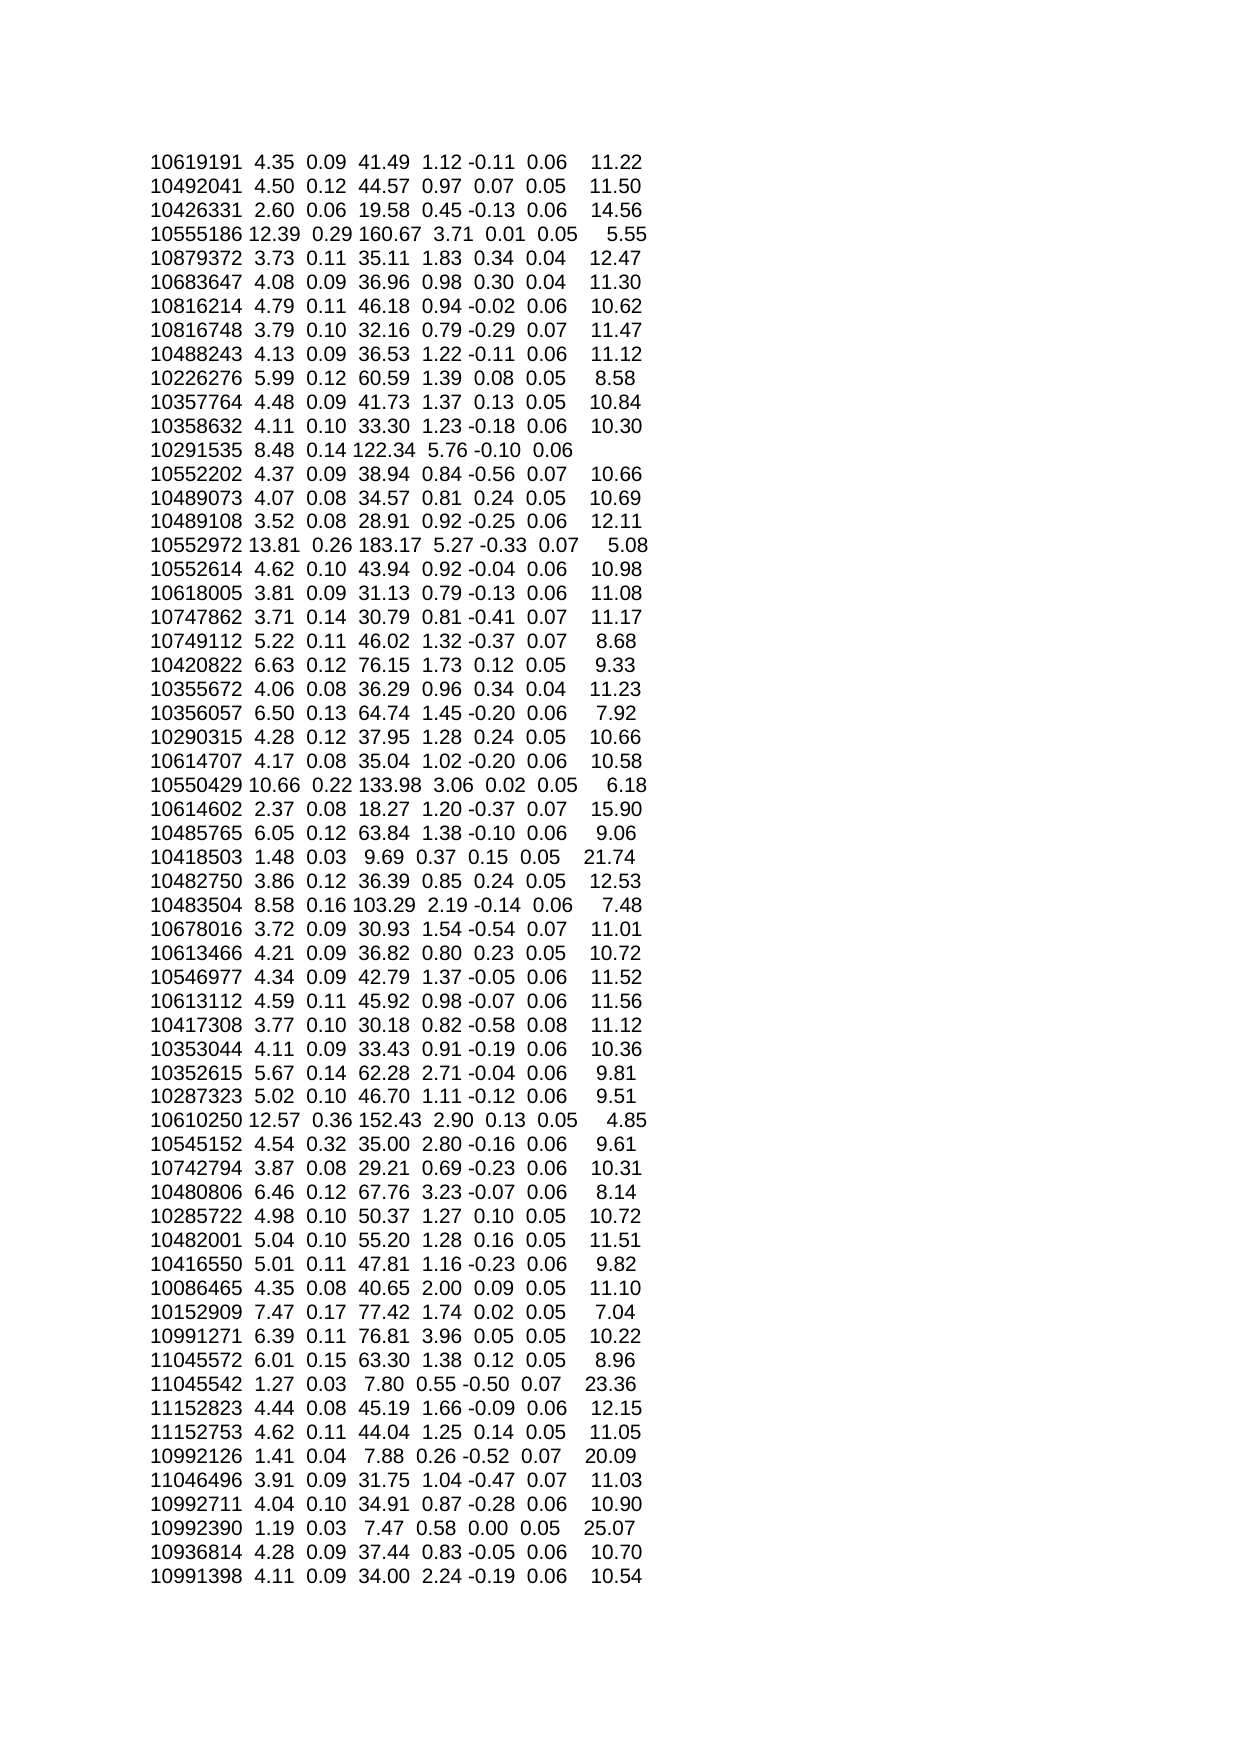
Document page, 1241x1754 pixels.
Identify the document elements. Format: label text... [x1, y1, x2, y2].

text 10546977 4.34 0.09 42.79 1.37 -0.05 0.06 11.52 [150, 964, 1090, 988]
text 10417308 3.77 0.10 30.18 0.82 -0.58 0.08 11.12 [150, 1012, 1090, 1036]
text 10816748 3.79 0.10 32.16 0.79 -0.29 0.07 11.47 [150, 318, 1090, 342]
text 10879372 3.73 0.11 35.11 1.83 0.34 0.04 12.47 [150, 246, 1090, 270]
text 10488243 4.13 0.09 36.53 1.22 -0.11 0.06 11.12 [150, 342, 1090, 366]
text 10552972 13.81 0.26 183.17 5.27 -0.33 0.07 5.08 [150, 533, 1090, 557]
text 10287323 5.02 0.10 46.70 1.11 -0.12 0.06 9.51 [150, 1084, 1090, 1108]
text 10086465 4.35 0.08 40.65 2.00 0.09 0.05 11.10 [150, 1276, 1090, 1300]
text 10614707 4.17 0.08 35.04 1.02 -0.20 0.06 10.58 [150, 749, 1090, 773]
text 10992390 1.19 0.03 7.47 0.58 0.00 0.05 25.07 [150, 1516, 1090, 1539]
text 10545152 4.54 0.32 35.00 2.80 -0.16 0.06 9.61 [150, 1132, 1090, 1156]
text 10613466 4.21 0.09 36.82 0.80 0.23 0.05 10.72 [150, 941, 1090, 964]
text 10619191 4.35 0.09 41.49 1.12 -0.11 0.06 11.22 [150, 150, 1090, 174]
text 10357764 4.48 0.09 41.73 1.37 0.13 0.05 10.84 [150, 389, 1090, 413]
text 10936814 4.28 0.09 37.44 0.83 -0.05 0.06 10.70 [150, 1539, 1090, 1563]
text 10285722 4.98 0.10 50.37 1.27 0.10 0.05 10.72 [150, 1204, 1090, 1228]
text 11045542 1.27 0.03 7.80 0.55 -0.50 0.07 23.36 [150, 1372, 1090, 1396]
text 10552614 4.62 0.10 43.94 0.92 -0.04 0.06 10.98 [150, 557, 1090, 581]
text 10552202 4.37 0.09 38.94 0.84 -0.56 0.07 10.66 [150, 461, 1090, 485]
text 10991398 4.11 0.09 34.00 2.24 -0.19 0.06 10.54 [150, 1563, 1090, 1587]
text 10483504 8.58 0.16 103.29 2.19 -0.14 0.06 7.48 [150, 893, 1090, 917]
text 10355672 4.06 0.08 36.29 0.96 0.34 0.04 11.23 [150, 677, 1090, 701]
text 10816214 4.79 0.11 46.18 0.94 -0.02 0.06 10.62 [150, 294, 1090, 318]
text 10426331 2.60 0.06 19.58 0.45 -0.13 0.06 14.56 [150, 198, 1090, 222]
text 10226276 5.99 0.12 60.59 1.39 0.08 0.05 8.58 [150, 366, 1090, 389]
text 10492041 4.50 0.12 44.57 0.97 0.07 0.05 11.50 [150, 174, 1090, 198]
text 10678016 3.72 0.09 30.93 1.54 -0.54 0.07 11.01 [150, 917, 1090, 941]
text 10489073 4.07 0.08 34.57 0.81 0.24 0.05 10.69 [150, 485, 1090, 509]
text 10358632 4.11 0.10 33.30 1.23 -0.18 0.06 10.30 [150, 413, 1090, 437]
text 10683647 4.08 0.09 36.96 0.98 0.30 0.04 11.30 [150, 270, 1090, 294]
text 10290315 4.28 0.12 37.95 1.28 0.24 0.05 10.66 [150, 725, 1090, 749]
text 10291535 8.48 0.14 122.34 5.76 -0.10 0.06 [150, 437, 1090, 461]
text 10418503 1.48 0.03 9.69 0.37 0.15 0.05 21.74 [150, 845, 1090, 869]
text 10353044 4.11 0.09 33.43 0.91 -0.19 0.06 10.36 [150, 1036, 1090, 1060]
text 10352615 5.67 0.14 62.28 2.71 -0.04 0.06 9.81 [150, 1060, 1090, 1084]
text 10482001 5.04 0.10 55.20 1.28 0.16 0.05 11.51 [150, 1228, 1090, 1252]
text 11046496 3.91 0.09 31.75 1.04 -0.47 0.07 11.03 [150, 1468, 1090, 1492]
text 10610250 12.57 0.36 152.43 2.90 0.13 0.05 4.85 [150, 1108, 1090, 1132]
text 10489108 3.52 0.08 28.91 0.92 -0.25 0.06 12.11 [150, 509, 1090, 533]
text 10749112 5.22 0.11 46.02 1.32 -0.37 0.07 8.68 [150, 629, 1090, 653]
text 10614602 2.37 0.08 18.27 1.20 -0.37 0.07 15.90 [150, 797, 1090, 821]
text 10991271 6.39 0.11 76.81 3.96 0.05 0.05 10.22 [150, 1324, 1090, 1348]
text 10485765 6.05 0.12 63.84 1.38 -0.10 0.06 9.06 [150, 821, 1090, 845]
text 10152909 7.47 0.17 77.42 1.74 0.02 0.05 7.04 [150, 1300, 1090, 1324]
text 10742794 3.87 0.08 29.21 0.69 -0.23 0.06 10.31 [150, 1156, 1090, 1180]
text 10420822 6.63 0.12 76.15 1.73 0.12 0.05 9.33 [150, 653, 1090, 677]
text 10992126 1.41 0.04 7.88 0.26 -0.52 0.07 20.09 [150, 1444, 1090, 1468]
text 10747862 3.71 0.14 30.79 0.81 -0.41 0.07 11.17 [150, 605, 1090, 629]
text 11045572 6.01 0.15 63.30 1.38 0.12 0.05 8.96 [150, 1348, 1090, 1372]
text 10613112 4.59 0.11 45.92 0.98 -0.07 0.06 11.56 [150, 988, 1090, 1012]
text 10482750 3.86 0.12 36.39 0.85 0.24 0.05 12.53 [150, 869, 1090, 893]
text 10416550 5.01 0.11 47.81 1.16 -0.23 0.06 9.82 [150, 1252, 1090, 1276]
text 10480806 6.46 0.12 67.76 3.23 -0.07 0.06 8.14 [150, 1180, 1090, 1204]
text 10992711 4.04 0.10 34.91 0.87 -0.28 0.06 10.90 [150, 1492, 1090, 1516]
text 11152753 4.62 0.11 44.04 1.25 0.14 0.05 11.05 [150, 1420, 1090, 1444]
text 10550429 10.66 0.22 133.98 3.06 0.02 0.05 6.18 [150, 773, 1090, 797]
text 10618005 3.81 0.09 31.13 0.79 -0.13 0.06 11.08 [150, 581, 1090, 605]
text 10555186 12.39 0.29 160.67 3.71 0.01 0.05 5.55 [150, 222, 1090, 246]
text 11152823 4.44 0.08 45.19 1.66 -0.09 0.06 12.15 [150, 1396, 1090, 1420]
text 10356057 6.50 0.13 64.74 1.45 -0.20 0.06 7.92 [150, 701, 1090, 725]
